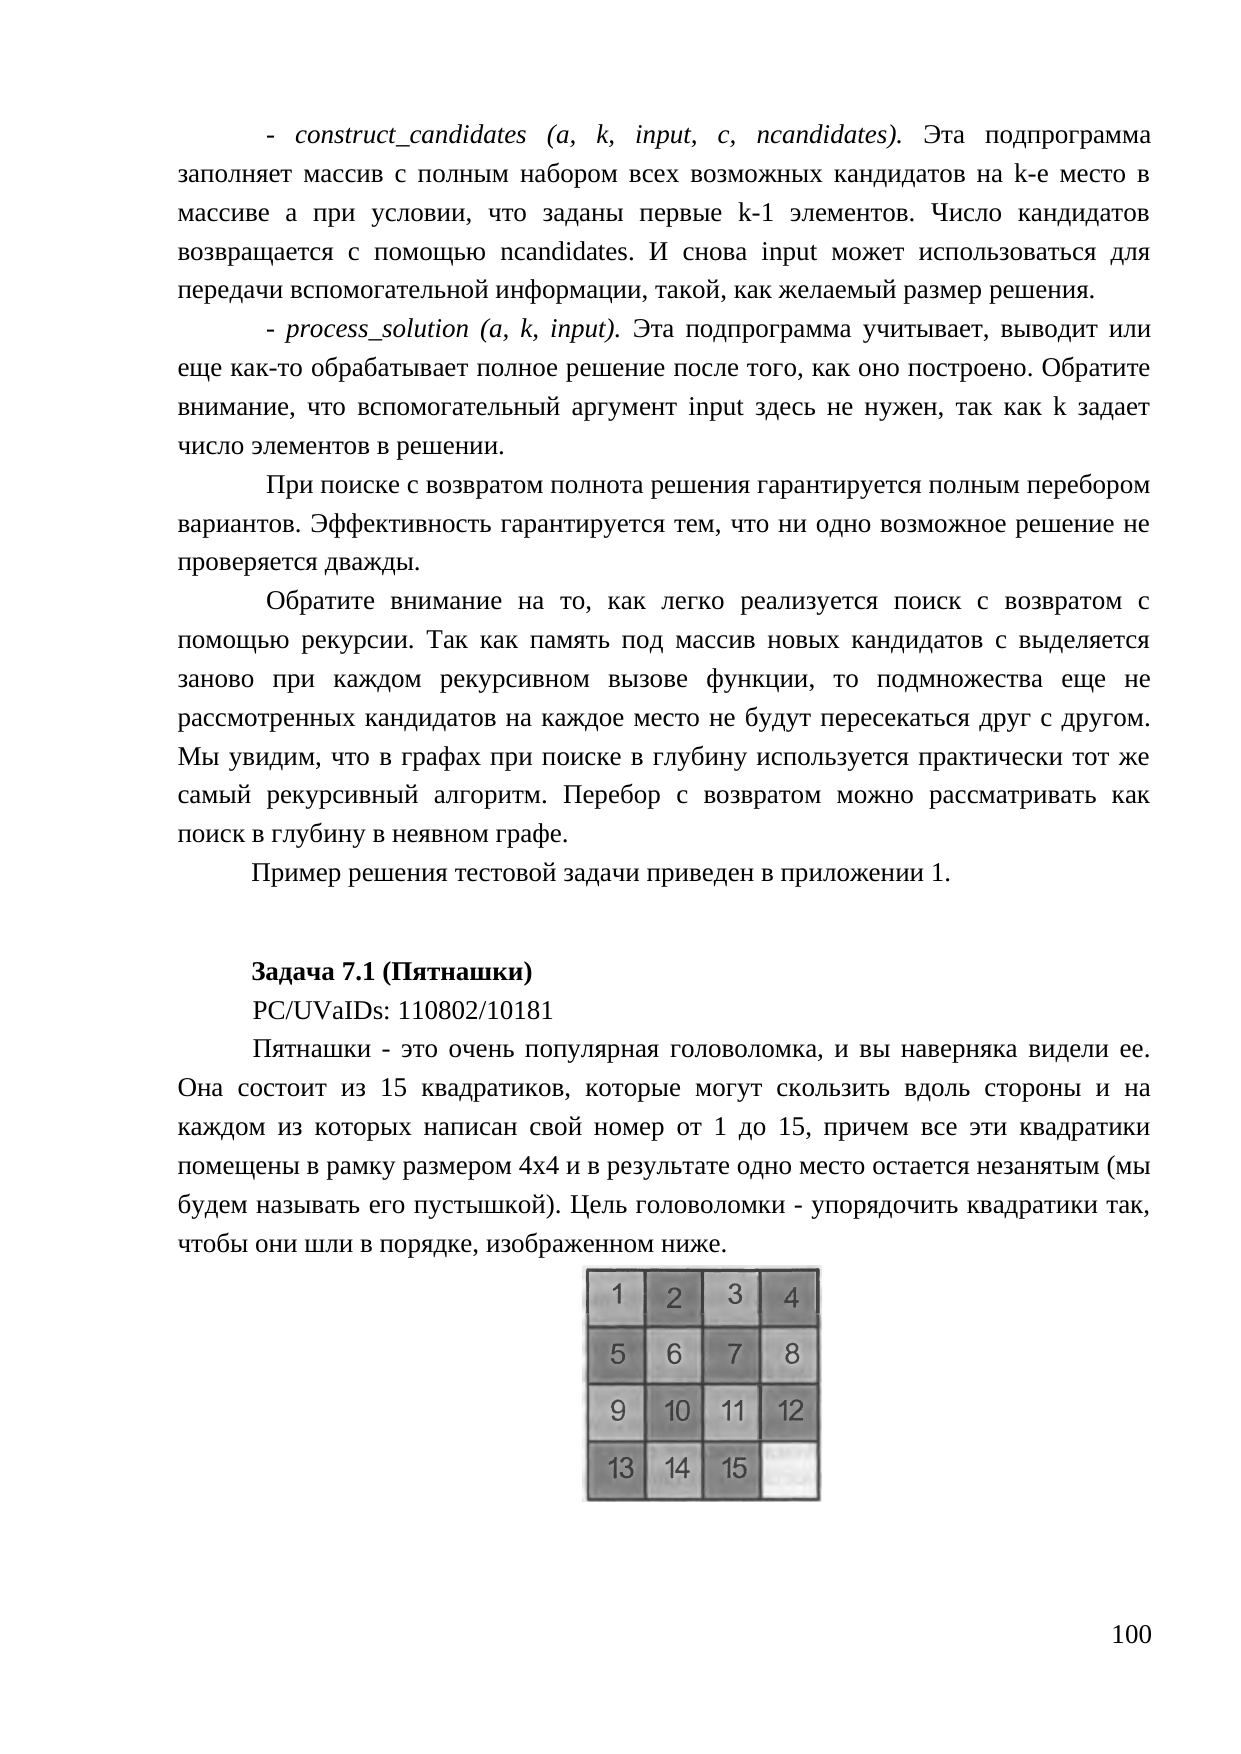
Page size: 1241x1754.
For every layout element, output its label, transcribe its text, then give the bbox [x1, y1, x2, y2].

text Обратите внимание на то, как легко реализуется поиск с возвратом с помощью рекурсии. Так как память под массив новых кандидатов с выделяется заново при каждом рекурсивном вызове функции, то подмножества еще не рассмотренных кандидатов на каждое место не будут пересекаться друг с другом. Мы увидим, что в графах при поиске в глубину используется практически тот же самый рекурсивный алгоритм. Перебор с возвратом можно рассматривать как поиск в глубину в неявном графе. [177, 584, 1152, 849]
text - process_solution (a, k, input). Эта подпрограмма учитывает, выводит или еще как-то обрабатывает полное решение после того, как оно построено. Обратите внимание, что вспомогательный аргумент input здесь не нужен, так как k задает число элементов в решении. [177, 312, 1152, 460]
text При поиске с возвратом полнота решения гарантируется полным перебором вариантов. Эффективность гарантируется тем, что ни одно возможное решение не проверяется дважды. [177, 468, 1152, 577]
picture [581, 1265, 823, 1502]
subtitle Задача 7.1 (Пятнашки) [177, 955, 1152, 986]
text Пример решения тестовой задачи приведен в приложении 1. [177, 856, 1152, 887]
text Пятнашки - это очень популярная головоломка, и вы наверняка видели ее. Она состоит из 15 квадратиков, которые могут скользить вдоль стороны и на каждом из которых написан свой номер от 1 до 15, причем все эти квадратики помещены в рамку размером 4x4 и в результате одно место остается незанятым (мы будем называть его пустышкой). Цель головоломки - упорядочить квадратики так, чтобы они шли в порядке, изображенном ниже. [177, 1033, 1152, 1258]
text PC/UVaIDs: 110802/10181 [177, 994, 1152, 1025]
text - construct_candidates (a, k, input, с, ncandidates). Эта подпрограмма заполняет массив с полным набором всех возможных кандидатов на k-е место в массиве а при условии, что заданы первые k-1 элементов. Число кандидатов возвращается с помощью ncandidates. И снова input может использоваться для передачи вспомогательной информации, такой, как желаемый размер решения. [177, 118, 1152, 305]
